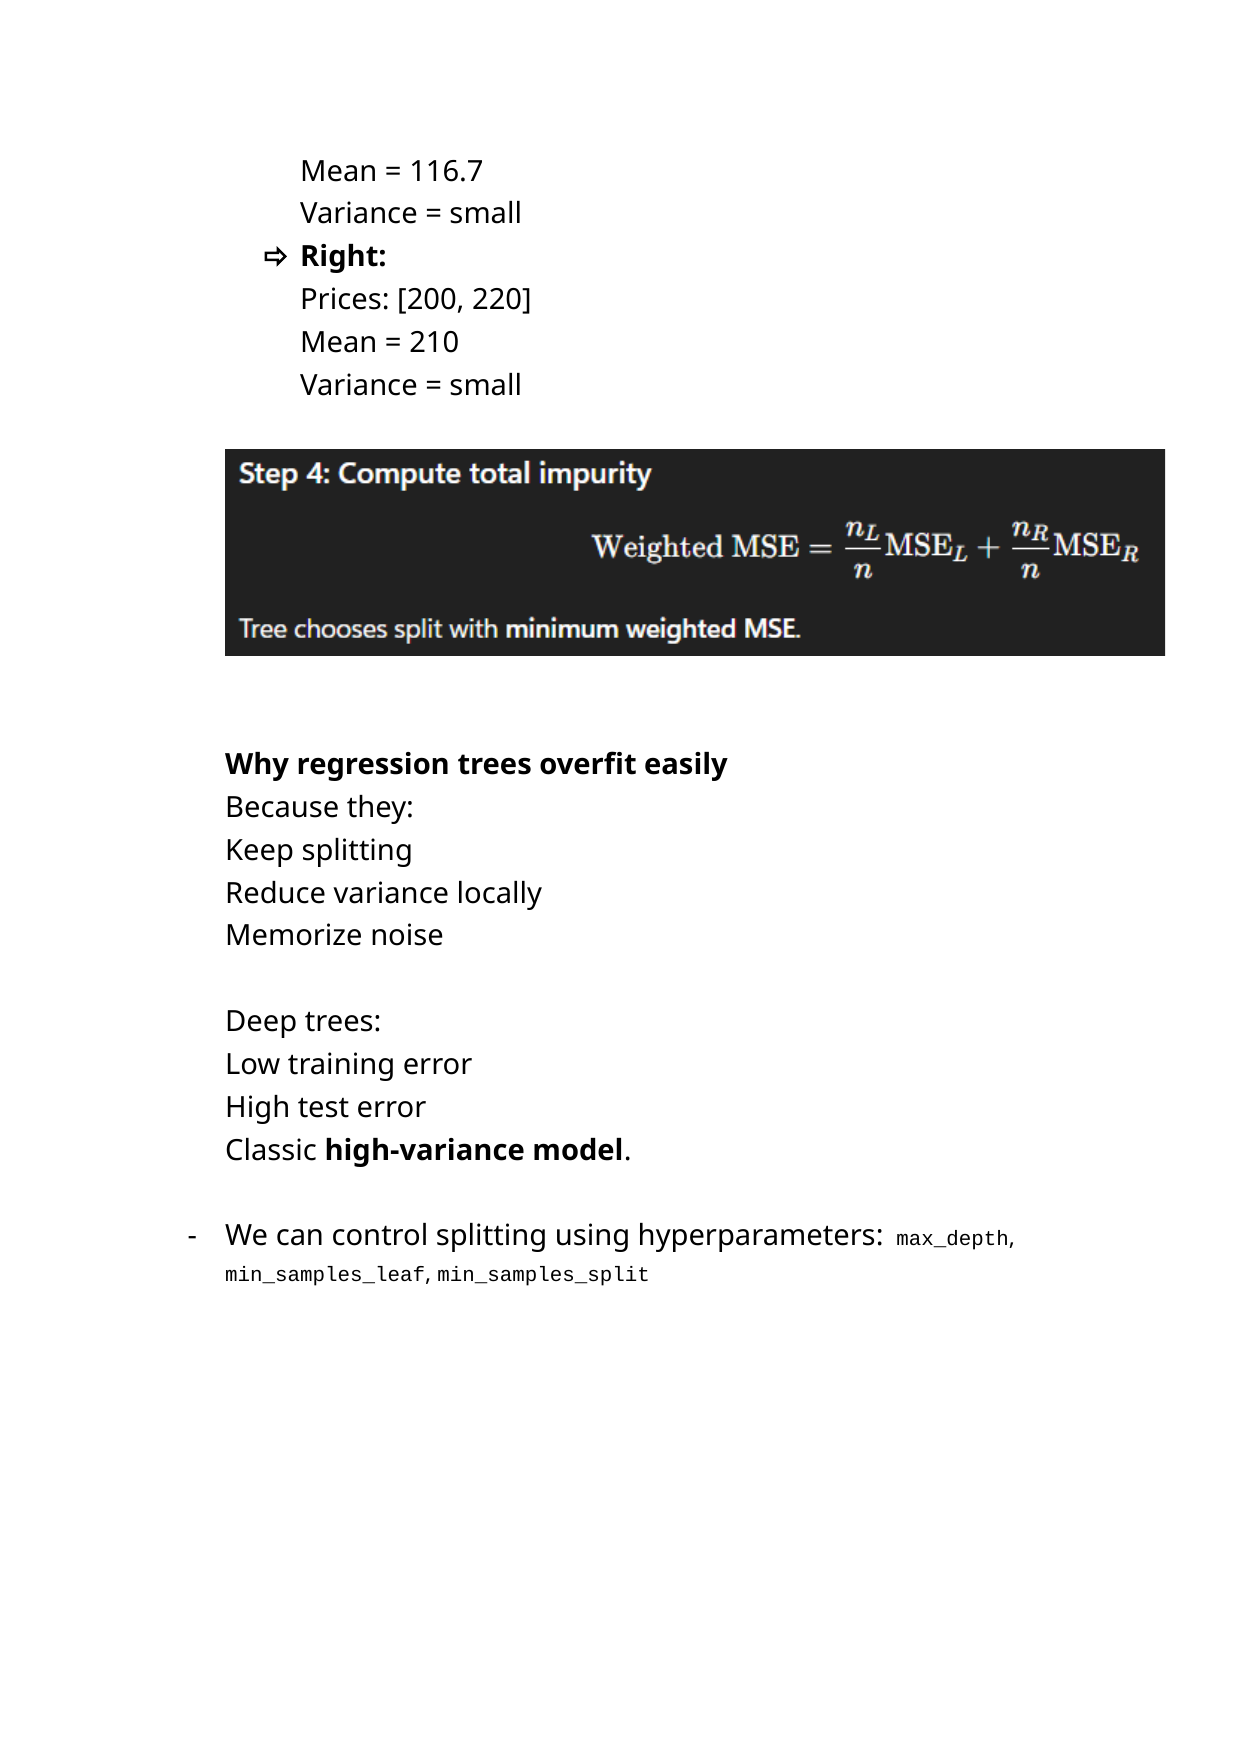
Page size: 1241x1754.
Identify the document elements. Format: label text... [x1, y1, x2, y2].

list Mean = 210 [300, 321, 1090, 361]
list Classic high-variance model. [225, 1129, 1090, 1168]
list Why regression trees overfit easily [225, 743, 1090, 783]
list Prices: [200, 220] [300, 278, 1090, 318]
list Keep splitting [225, 829, 1090, 869]
picture [225, 449, 1166, 656]
list High test error [225, 1086, 1090, 1126]
list Deep trees: [225, 1000, 1090, 1040]
list We can control splitting using hyperparameters: max_depth, min_samples_leaf, min_samples_split [187, 1214, 1090, 1288]
list Memorize noise [225, 915, 1090, 954]
list Mean = 116.7 [300, 150, 1090, 190]
list Because they: [225, 786, 1090, 826]
list Right: [262, 236, 1090, 275]
list Variance = small [300, 364, 1090, 404]
list Reduce variance locally [225, 872, 1090, 912]
list Low training error [225, 1043, 1090, 1083]
list Variance = small [300, 193, 1090, 232]
